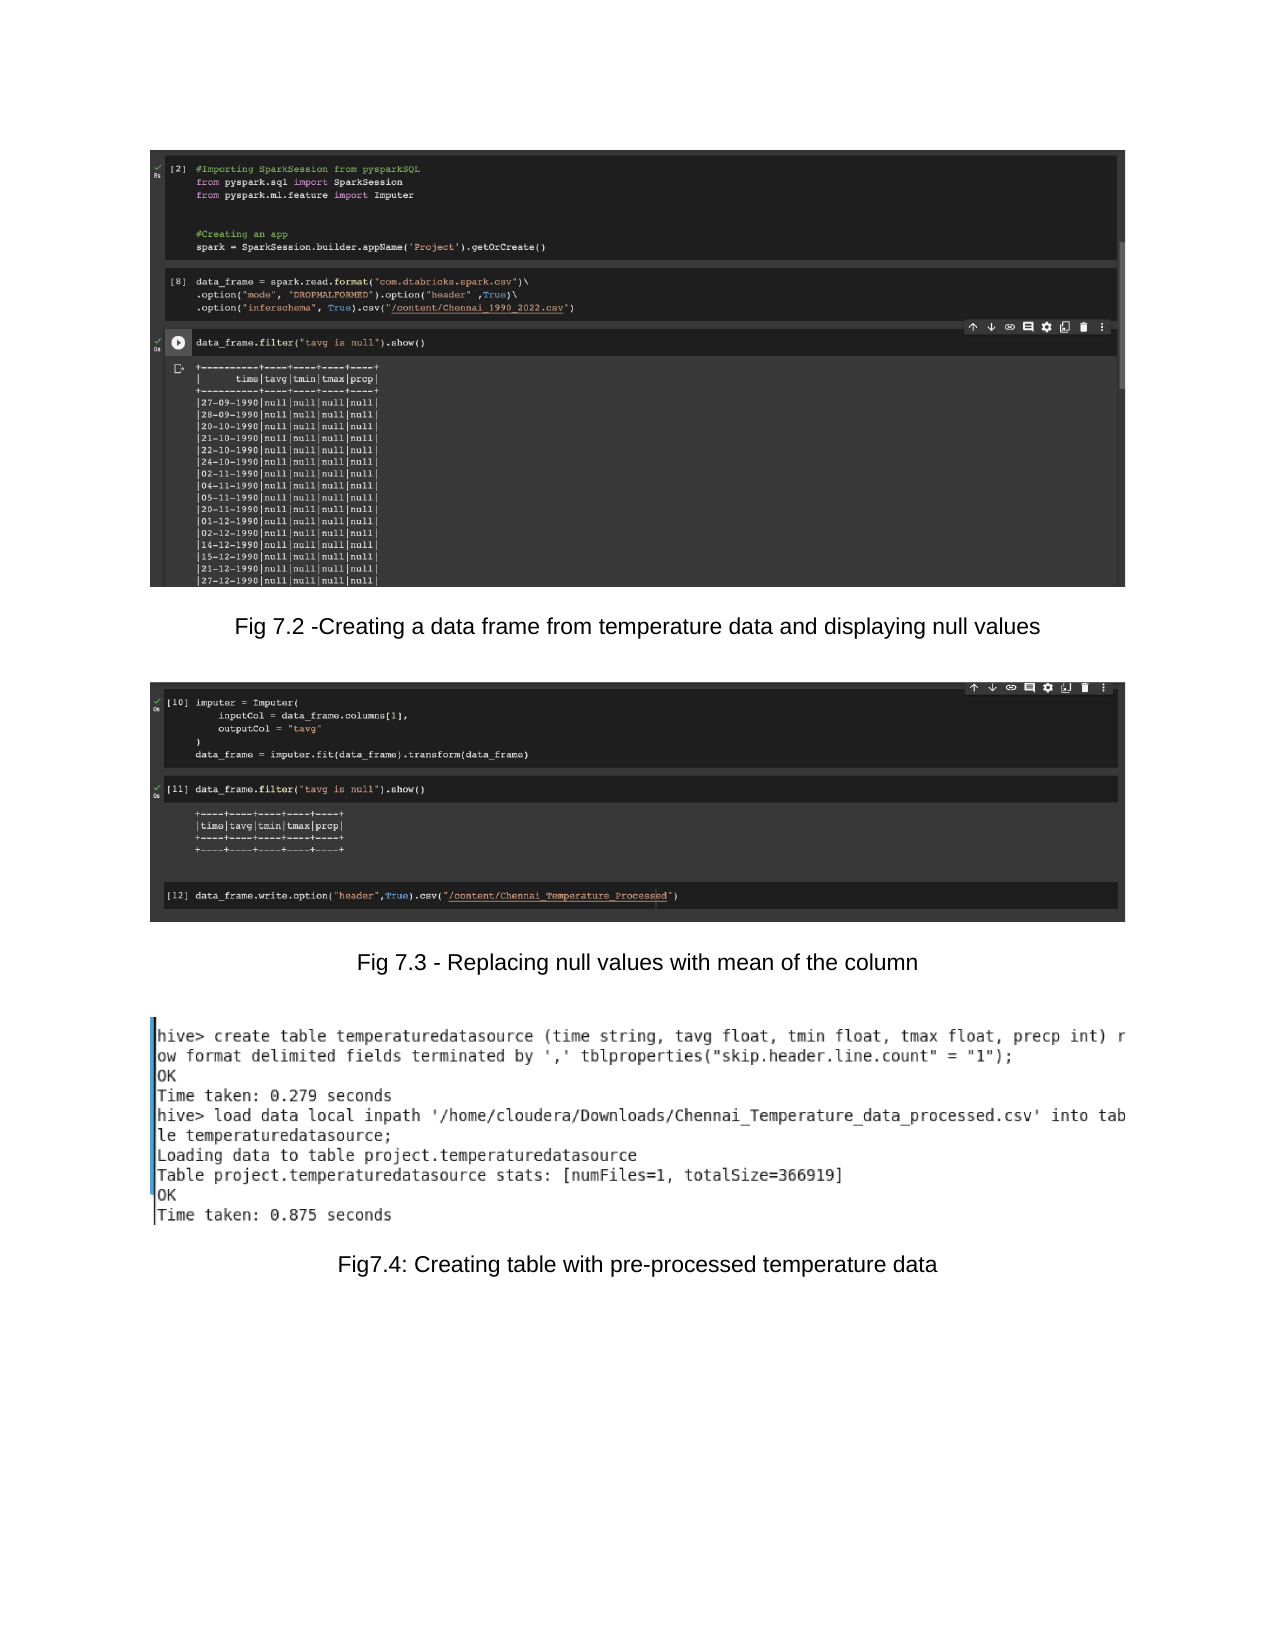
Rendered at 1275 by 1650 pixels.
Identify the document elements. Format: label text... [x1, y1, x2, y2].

text Fig 7.3 - Replacing null values with mean of the column [150, 922, 1125, 975]
picture [150, 150, 1125, 587]
text Fig7.4: Creating table with pre-processed temperature data Fig 7.5: Converting data from daily to monthly Fig 7.6: Loading monthly temperature data into new table Fig 7.7: creating a new table with the annual average and seasonal average Fig 7.8: Joining the monthly data table and the missing columns data table Fig 7.9: Loading pre-processed rainfall data into a new table [150, 1225, 1125, 1278]
text Fig 7.1 - Creating spark applicationFig 7.2 -Creating a data frame from temperature data and displaying null values [150, 587, 1125, 639]
picture [150, 682, 1125, 922]
picture [150, 1017, 1125, 1225]
